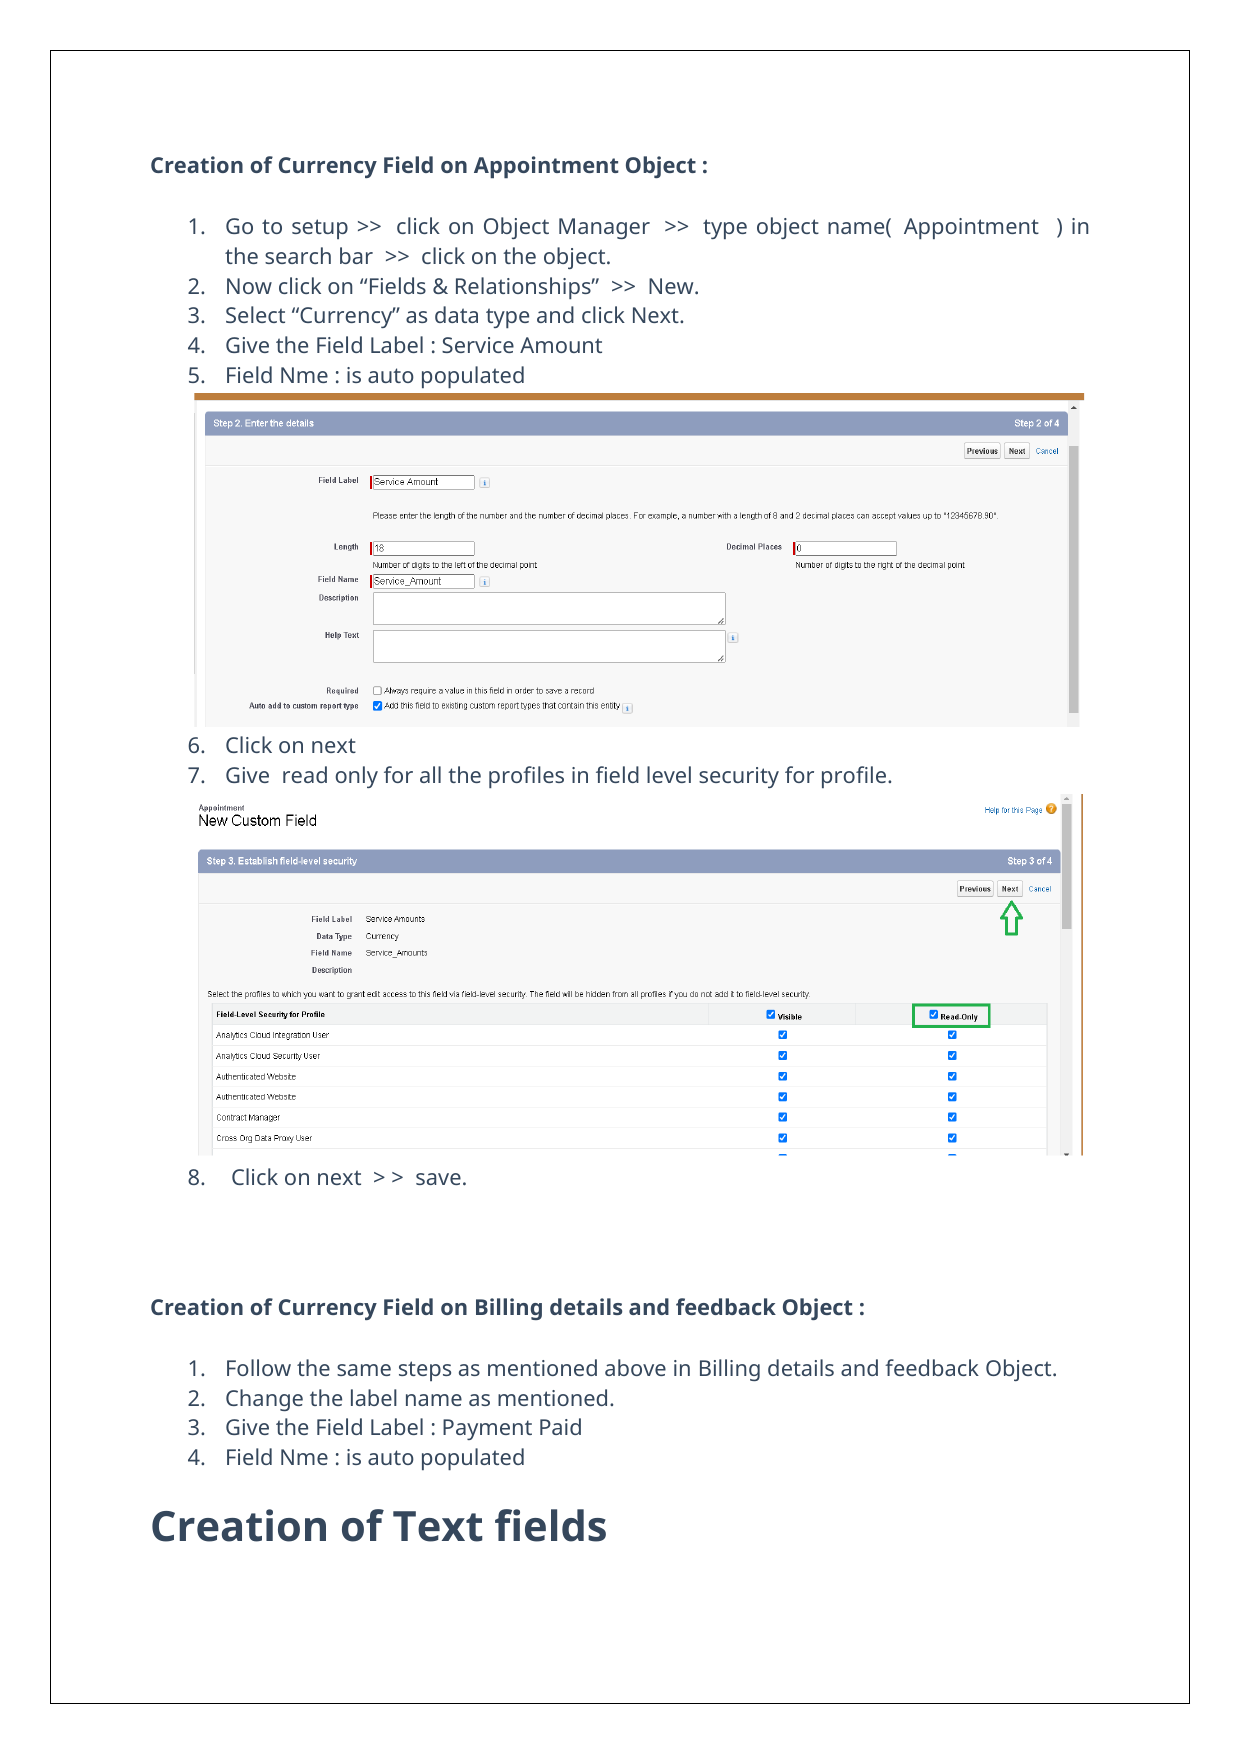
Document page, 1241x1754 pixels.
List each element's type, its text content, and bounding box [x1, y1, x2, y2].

list Go to setup >> click on Object Manager >> type object name( Appointment ) in the search bar >> click on the object. [187, 211, 1090, 271]
picture [194, 393, 1085, 727]
text Creation of Text fields [150, 1497, 1090, 1554]
list Select “Currency” as data type and click Next. [187, 300, 1090, 330]
list Give the Field Label : Payment Paid [187, 1412, 1090, 1442]
list Now click on “Fields & Relationships” >> New. [187, 271, 1090, 300]
list Give the Field Label : Service Amount [187, 330, 1090, 360]
list Field Nme : is auto populated [187, 1442, 1090, 1472]
text Creation of Currency Field on Appointment Object : [150, 150, 1090, 180]
list Field Nme : is auto populated [187, 360, 1090, 390]
list Follow the same steps as mentioned above in Billing details and feedback Object. [187, 1353, 1090, 1382]
text Creation of Currency Field on Billing details and feedback Object : [150, 1292, 1090, 1321]
list Click on next [187, 730, 1090, 760]
list Click on next > > save. [187, 1162, 1090, 1192]
picture [194, 794, 1083, 1158]
list Give read only for all the profiles in field level security for profile. [187, 760, 1090, 790]
list Change the label name as mentioned. [187, 1382, 1090, 1412]
